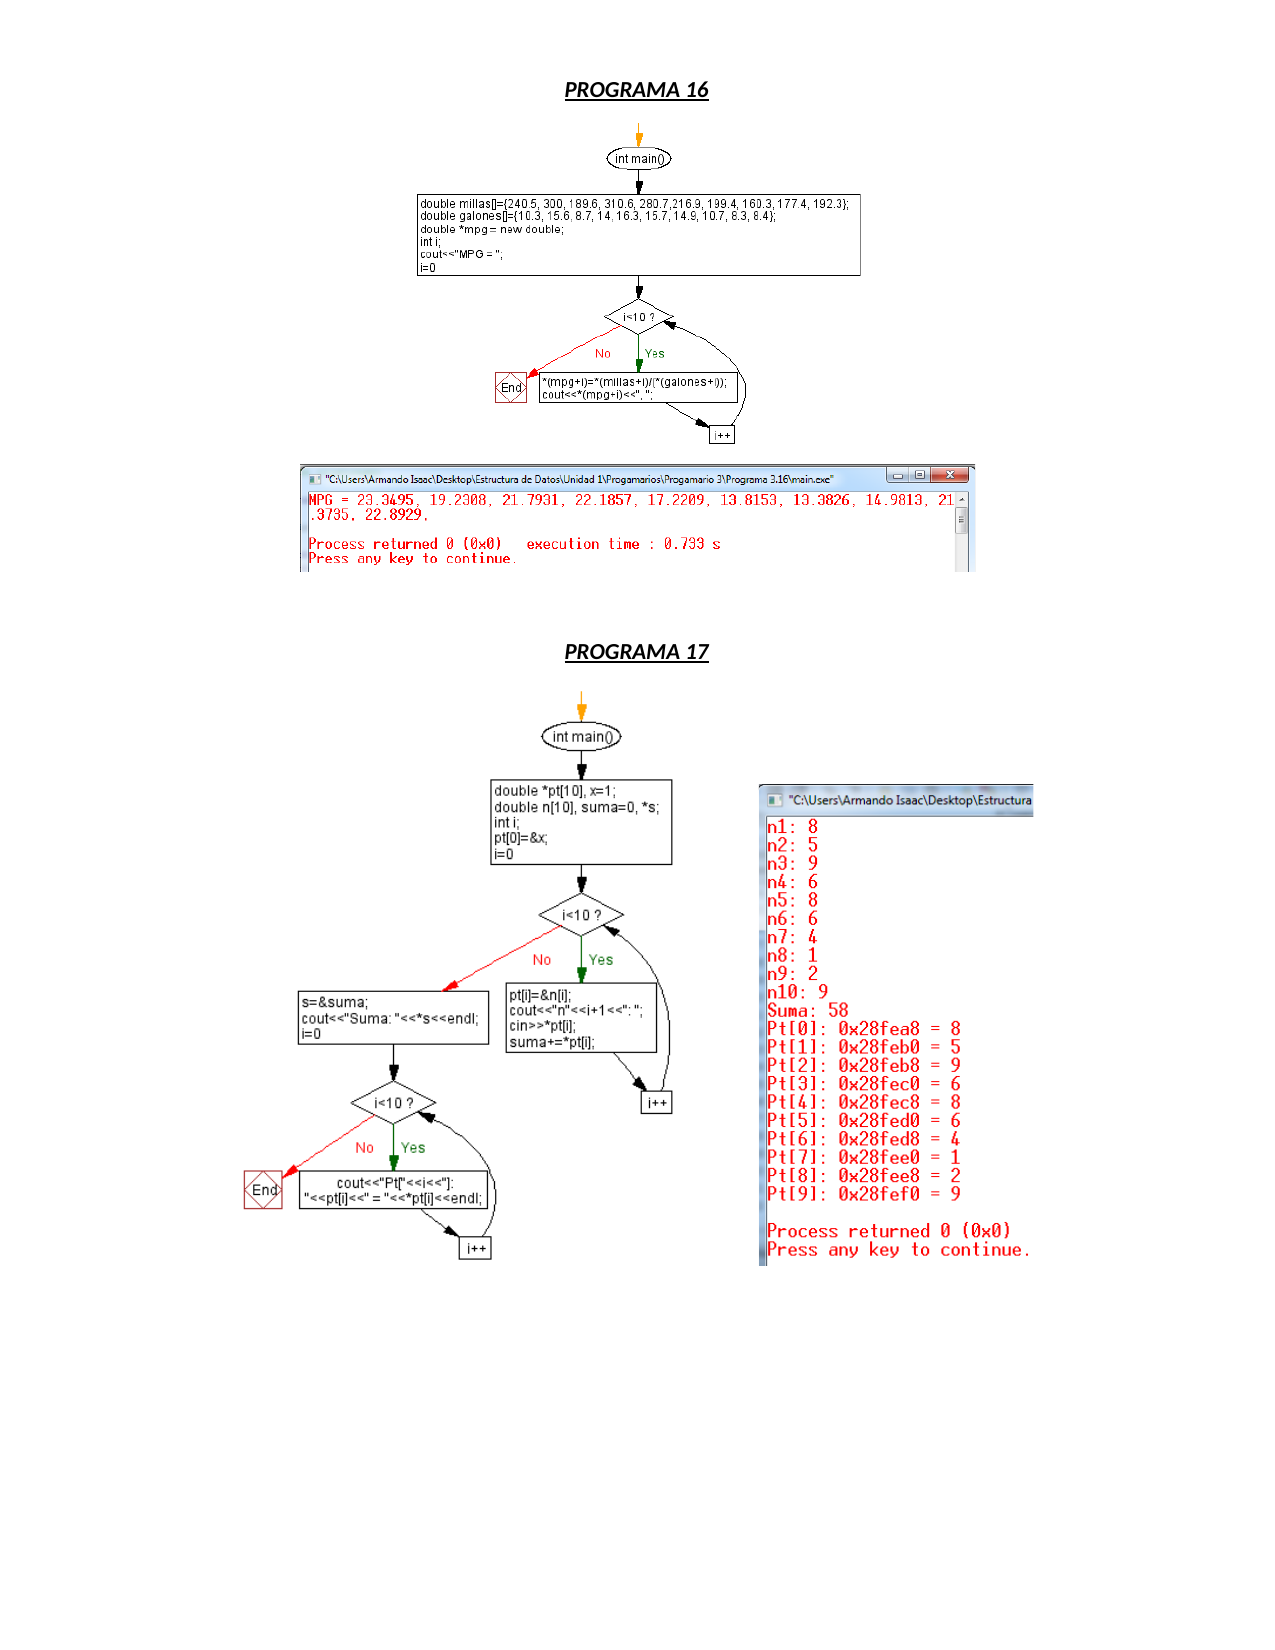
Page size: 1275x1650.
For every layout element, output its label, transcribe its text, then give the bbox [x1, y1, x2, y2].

picture [758, 784, 1034, 1266]
picture [241, 684, 677, 1266]
picture [300, 464, 976, 572]
text PROGRAMA 16 [75, 75, 1200, 103]
text PROGRAMA 17 [75, 637, 1200, 665]
picture [413, 121, 862, 446]
